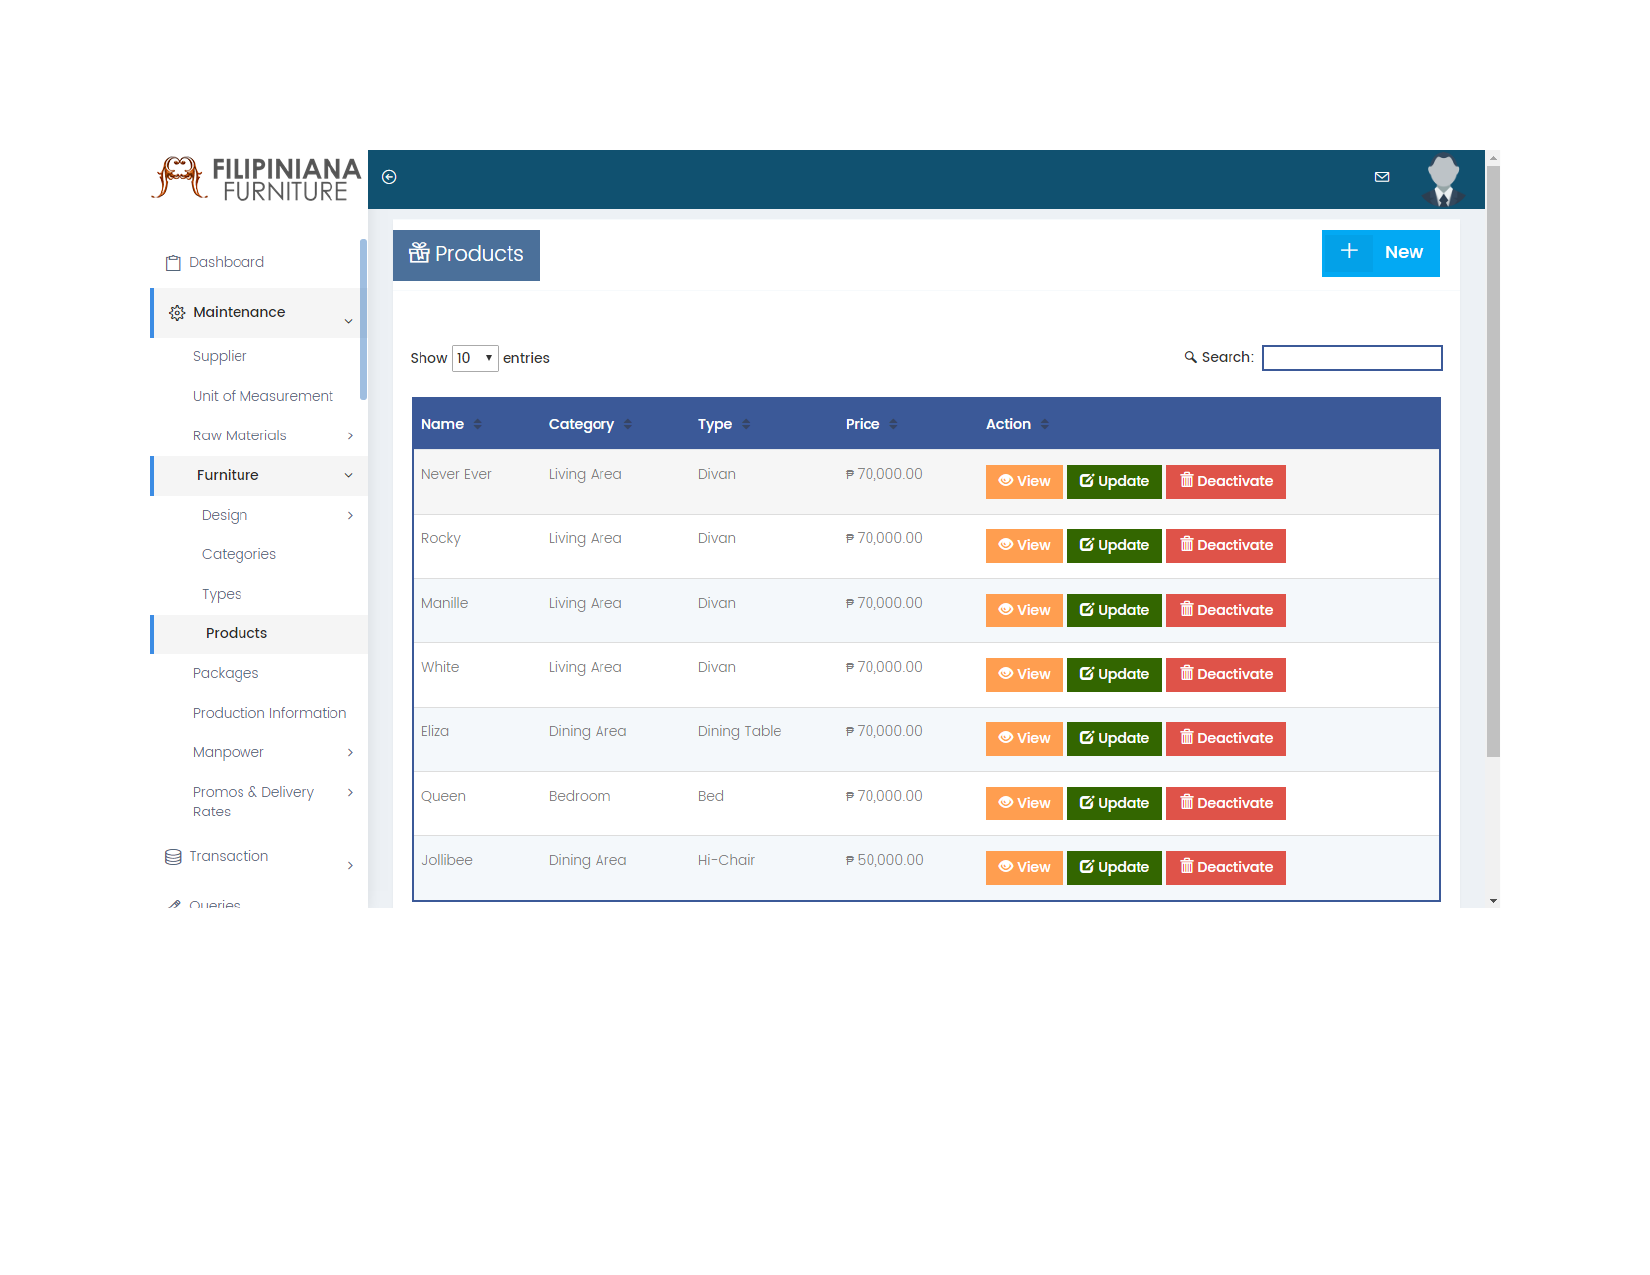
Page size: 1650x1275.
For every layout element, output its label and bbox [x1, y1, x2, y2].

picture [150, 150, 1500, 908]
